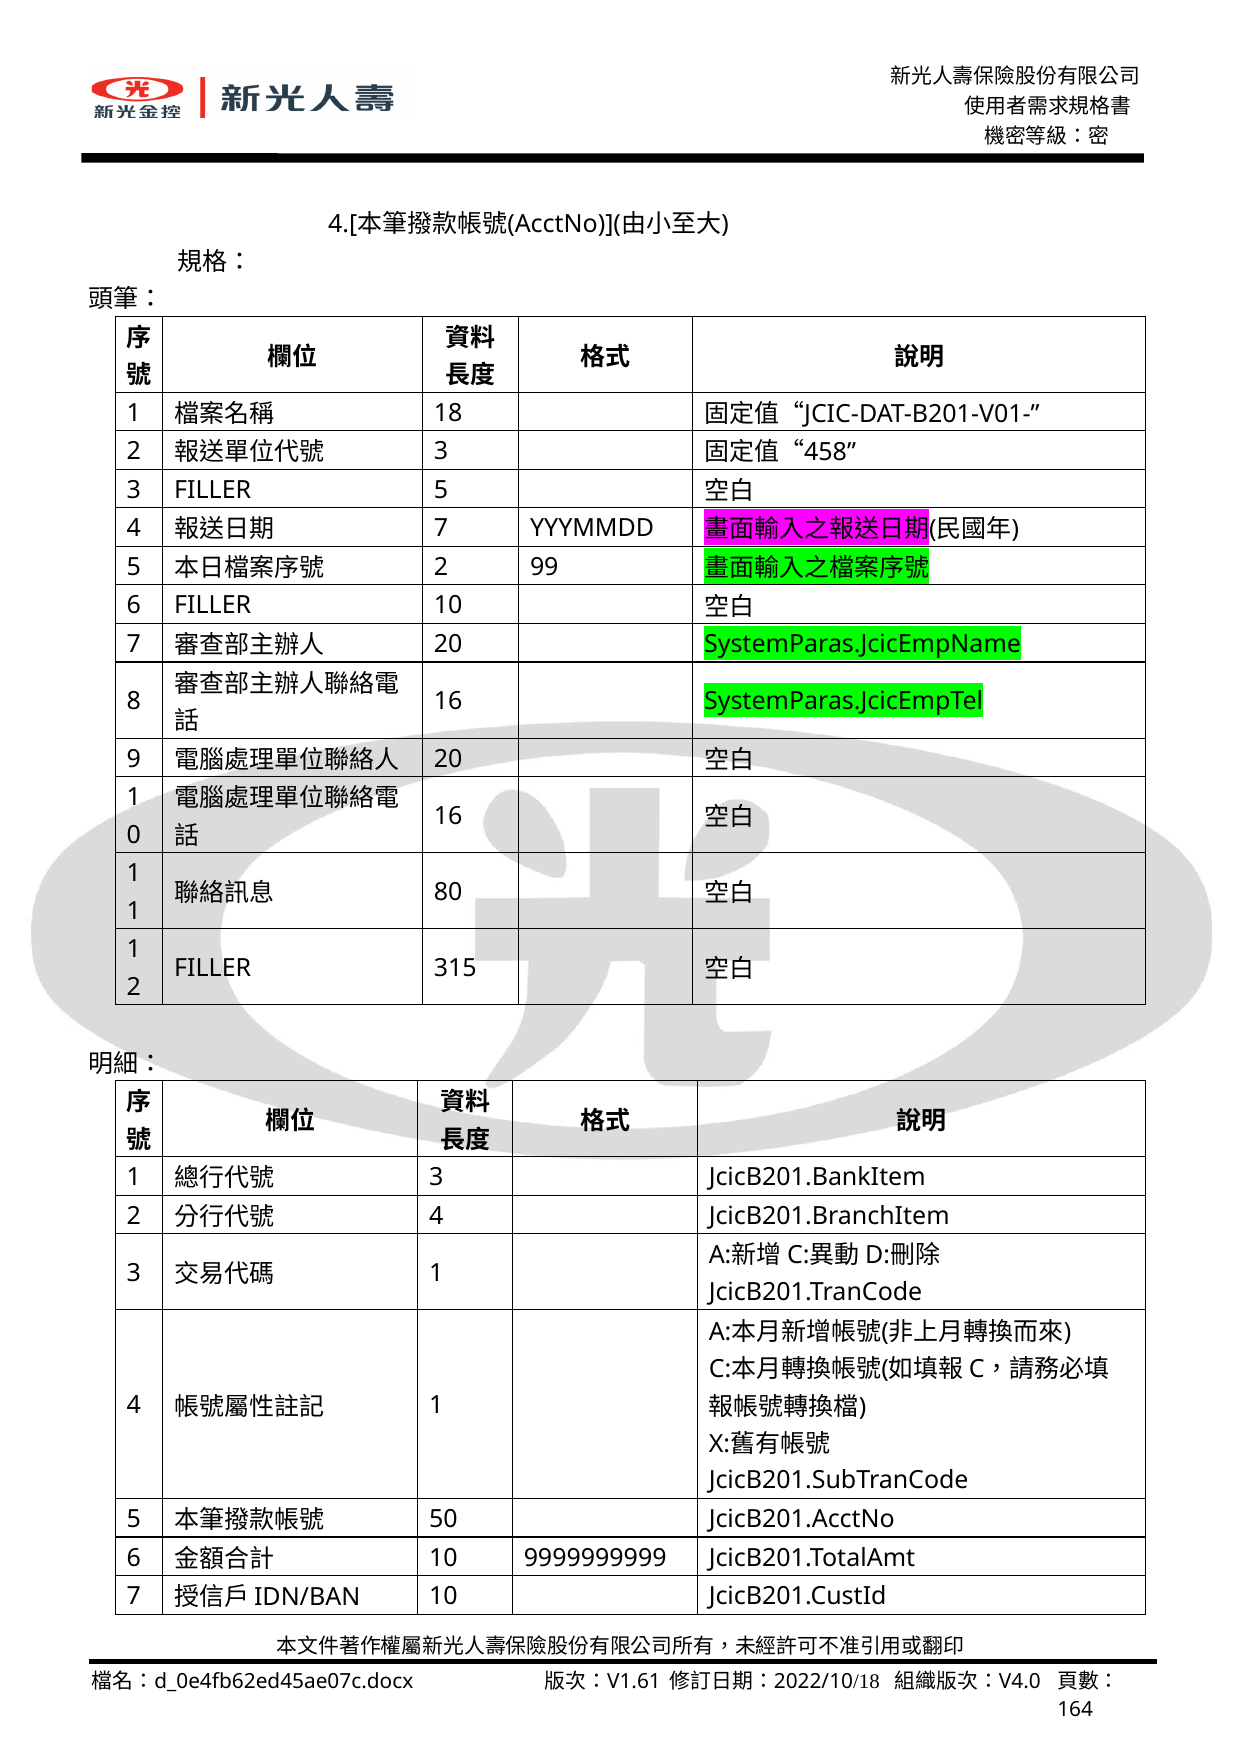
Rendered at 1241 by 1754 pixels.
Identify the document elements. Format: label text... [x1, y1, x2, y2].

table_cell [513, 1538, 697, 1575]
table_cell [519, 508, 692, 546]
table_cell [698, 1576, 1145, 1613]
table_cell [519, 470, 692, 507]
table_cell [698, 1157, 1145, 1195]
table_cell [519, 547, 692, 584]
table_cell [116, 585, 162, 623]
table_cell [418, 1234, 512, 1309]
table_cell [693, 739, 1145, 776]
list 規格： [177, 241, 1152, 278]
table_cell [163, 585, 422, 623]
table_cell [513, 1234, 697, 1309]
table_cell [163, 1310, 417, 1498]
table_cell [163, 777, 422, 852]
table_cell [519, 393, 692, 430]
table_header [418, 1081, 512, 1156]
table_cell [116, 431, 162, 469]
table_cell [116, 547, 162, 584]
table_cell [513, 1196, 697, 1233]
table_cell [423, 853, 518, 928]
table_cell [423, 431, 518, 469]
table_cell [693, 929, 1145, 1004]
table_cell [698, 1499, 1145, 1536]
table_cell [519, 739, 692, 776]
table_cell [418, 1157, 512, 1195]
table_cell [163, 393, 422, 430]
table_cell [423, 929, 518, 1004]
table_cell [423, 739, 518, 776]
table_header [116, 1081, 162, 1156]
text 明細： [89, 1043, 1152, 1080]
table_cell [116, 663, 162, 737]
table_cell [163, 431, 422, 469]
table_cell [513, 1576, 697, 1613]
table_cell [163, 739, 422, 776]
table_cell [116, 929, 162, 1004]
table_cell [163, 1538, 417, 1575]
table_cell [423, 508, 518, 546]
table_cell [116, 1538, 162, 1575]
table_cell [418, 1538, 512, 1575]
picture [25, 713, 1215, 1166]
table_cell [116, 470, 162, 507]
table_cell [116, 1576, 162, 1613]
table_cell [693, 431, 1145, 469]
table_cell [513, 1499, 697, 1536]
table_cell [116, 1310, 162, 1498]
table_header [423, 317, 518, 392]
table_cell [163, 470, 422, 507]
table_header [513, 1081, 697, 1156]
list 4.[本筆撥款帳號(AcctNo)](由小至大) [328, 203, 1152, 241]
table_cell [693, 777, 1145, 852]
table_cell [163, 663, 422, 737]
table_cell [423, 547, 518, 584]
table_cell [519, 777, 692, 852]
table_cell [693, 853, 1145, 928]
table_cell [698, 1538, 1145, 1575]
picture [91, 61, 417, 118]
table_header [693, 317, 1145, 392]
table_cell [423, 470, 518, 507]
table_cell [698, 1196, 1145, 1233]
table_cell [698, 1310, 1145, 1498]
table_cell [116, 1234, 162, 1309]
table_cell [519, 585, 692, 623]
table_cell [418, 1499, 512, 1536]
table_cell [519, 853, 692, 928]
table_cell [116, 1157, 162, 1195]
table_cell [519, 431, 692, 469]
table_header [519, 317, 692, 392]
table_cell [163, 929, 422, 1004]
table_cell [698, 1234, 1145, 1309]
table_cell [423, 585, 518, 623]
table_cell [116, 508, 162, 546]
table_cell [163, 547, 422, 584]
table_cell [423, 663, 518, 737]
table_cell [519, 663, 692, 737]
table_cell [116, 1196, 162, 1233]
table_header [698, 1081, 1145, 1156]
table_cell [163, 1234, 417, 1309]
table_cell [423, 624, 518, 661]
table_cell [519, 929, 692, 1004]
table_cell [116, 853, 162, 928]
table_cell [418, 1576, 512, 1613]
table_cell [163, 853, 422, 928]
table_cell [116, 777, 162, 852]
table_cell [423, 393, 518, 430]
text 頭筆： [89, 278, 1152, 316]
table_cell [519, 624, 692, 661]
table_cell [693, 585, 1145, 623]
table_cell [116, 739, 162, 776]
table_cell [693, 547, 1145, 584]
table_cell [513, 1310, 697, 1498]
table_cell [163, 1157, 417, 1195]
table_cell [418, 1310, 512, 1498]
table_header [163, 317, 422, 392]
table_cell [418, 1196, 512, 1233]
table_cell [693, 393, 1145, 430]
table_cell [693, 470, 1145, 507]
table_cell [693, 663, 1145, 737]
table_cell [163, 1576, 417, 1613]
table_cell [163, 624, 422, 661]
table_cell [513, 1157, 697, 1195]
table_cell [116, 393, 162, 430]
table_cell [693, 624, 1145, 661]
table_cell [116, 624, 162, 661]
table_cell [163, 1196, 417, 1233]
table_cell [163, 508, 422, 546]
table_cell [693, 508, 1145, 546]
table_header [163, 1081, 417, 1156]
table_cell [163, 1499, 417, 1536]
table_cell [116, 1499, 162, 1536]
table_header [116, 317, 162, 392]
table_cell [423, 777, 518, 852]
